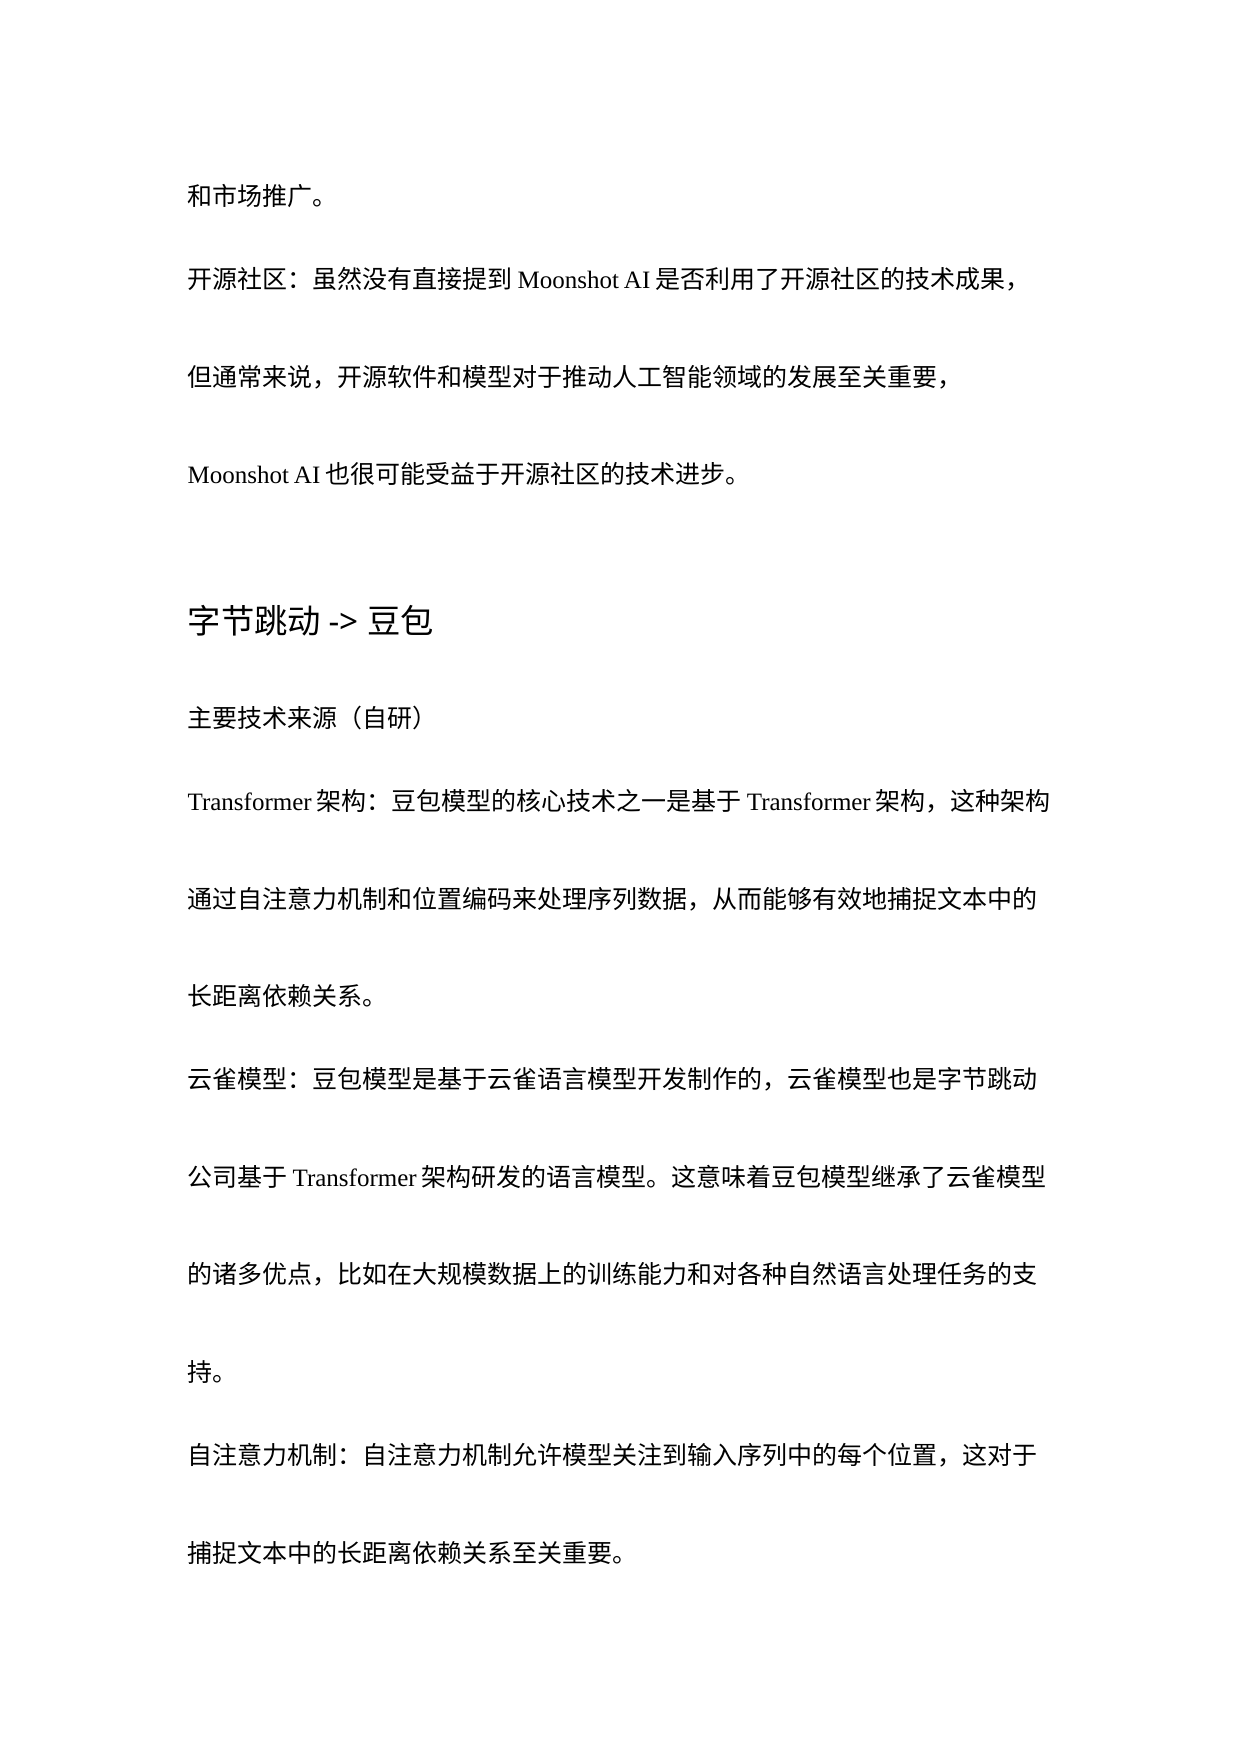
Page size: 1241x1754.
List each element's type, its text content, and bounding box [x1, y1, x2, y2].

text 主要技术来源（自研） [187, 684, 1053, 749]
text Transformer架构：豆包模型的核心技术之一是基于Transformer架构，这种架构通过自注意力机制和位置编码来处理序列数据，从而能够有效地捕捉文本中的长距离依赖关系。 [187, 767, 1053, 1027]
text 自注意力机制：自注意力机制允许模型关注到输入序列中的每个位置，这对于捕捉文本中的长距离依赖关系至关重要。 [187, 1421, 1053, 1584]
text 开源社区：虽然没有直接提到Moonshot AI是否利用了开源社区的技术成果，但通常来说，开源软件和模型对于推动人工智能领域的发展至关重要，Moonshot AI也很可能受益于开源社区的技术进步。 [187, 245, 1053, 505]
subtitle 字节跳动 -> 豆包 [187, 587, 1053, 652]
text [187, 162, 1053, 227]
text 云雀模型：豆包模型是基于云雀语言模型开发制作的，云雀模型也是字节跳动公司基于Transformer架构研发的语言模型。这意味着豆包模型继承了云雀模型的诸多优点，比如在大规模数据上的训练能力和对各种自然语言处理任务的支持。 [187, 1046, 1053, 1403]
